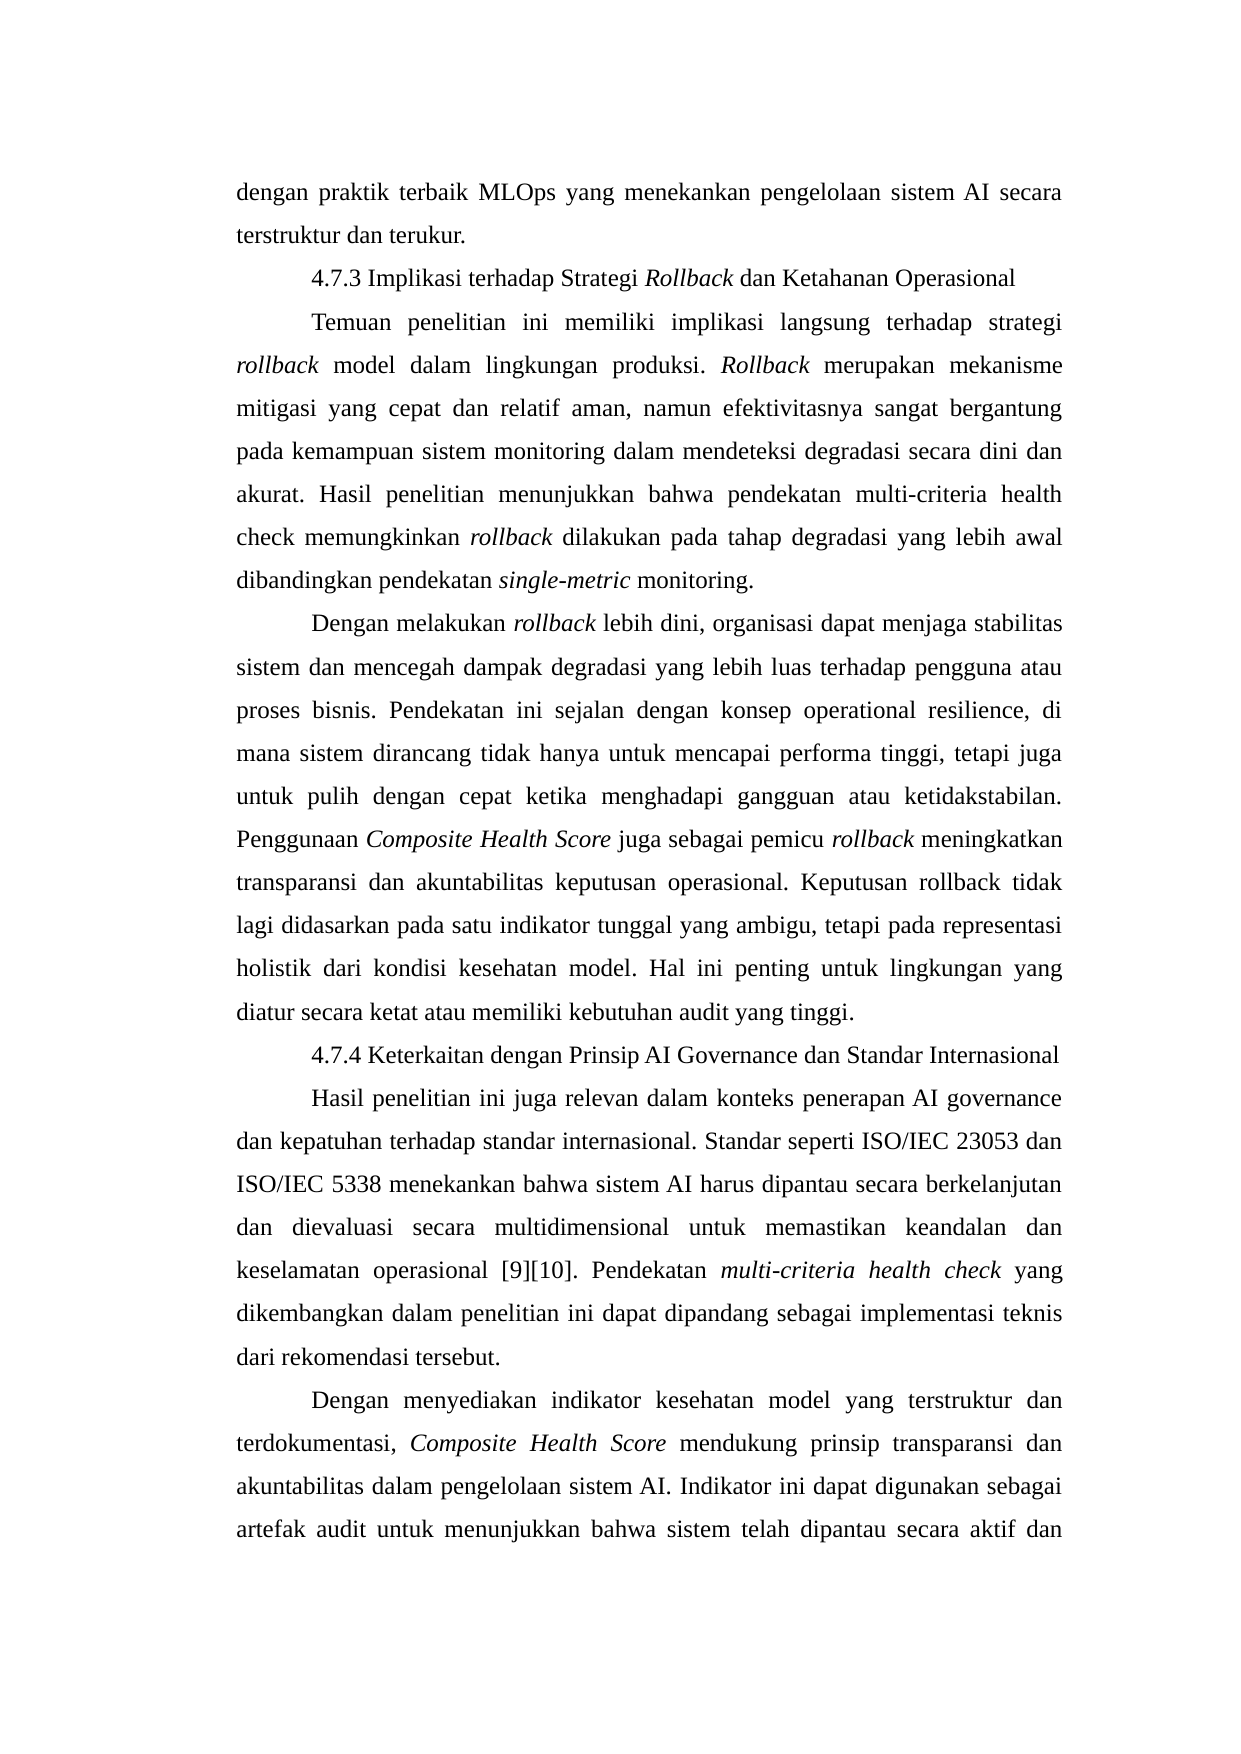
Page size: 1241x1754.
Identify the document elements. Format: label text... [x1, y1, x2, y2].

text 4.7.3 Implikasi terhadap Strategi Rollback dan Ketahanan Operasional [236, 263, 1063, 292]
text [236, 177, 1063, 249]
text Temuan penelitian ini memiliki implikasi langsung terhadap strategi rollback model dalam lingkungan produksi. Rollback merupakan mekanisme mitigasi yang cepat dan relatif aman, namun efektivitasnya sangat bergantung pada kemampuan sistem monitoring dalam mendeteksi degradasi secara dini dan akurat. Hasil penelitian menunjukkan bahwa pendekatan multi-criteria health check memungkinkan rollback dilakukan pada tahap degradasi yang lebih awal dibandingkan pendekatan single-metric monitoring. [236, 307, 1063, 594]
text 4.7.4 Keterkaitan dengan Prinsip AI Governance dan Standar Internasional [236, 1040, 1063, 1068]
text Dengan melakukan rollback lebih dini, organisasi dapat menjaga stabilitas sistem dan mencegah dampak degradasi yang lebih luas terhadap pengguna atau proses bisnis. Pendekatan ini sejalan dengan konsep operational resilience, di mana sistem dirancang tidak hanya untuk mencapai performa tinggi, tetapi juga untuk pulih dengan cepat ketika menghadapi gangguan atau ketidakstabilan. Penggunaan Composite Health Score juga sebagai pemicu rollback meningkatkan transparansi dan akuntabilitas keputusan operasional. Keputusan rollback tidak lagi didasarkan pada satu indikator tunggal yang ambigu, tetapi pada representasi holistik dari kondisi kesehatan model. Hal ini penting untuk lingkungan yang diatur secara ketat atau memiliki kebutuhan audit yang tinggi. [236, 608, 1063, 1025]
text Hasil penelitian ini juga relevan dalam konteks penerapan AI governance dan kepatuhan terhadap standar internasional. Standar seperti ISO/IEC 23053 dan ISO/IEC 5338 menekankan bahwa sistem AI harus dipantau secara berkelanjutan dan dievaluasi secara multidimensional untuk memastikan keandalan dan keselamatan operasional [9][10]. Pendekatan multi-criteria health check yang dikembangkan dalam penelitian ini dapat dipandang sebagai implementasi teknis dari rekomendasi tersebut. [236, 1083, 1063, 1370]
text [236, 1385, 1063, 1543]
